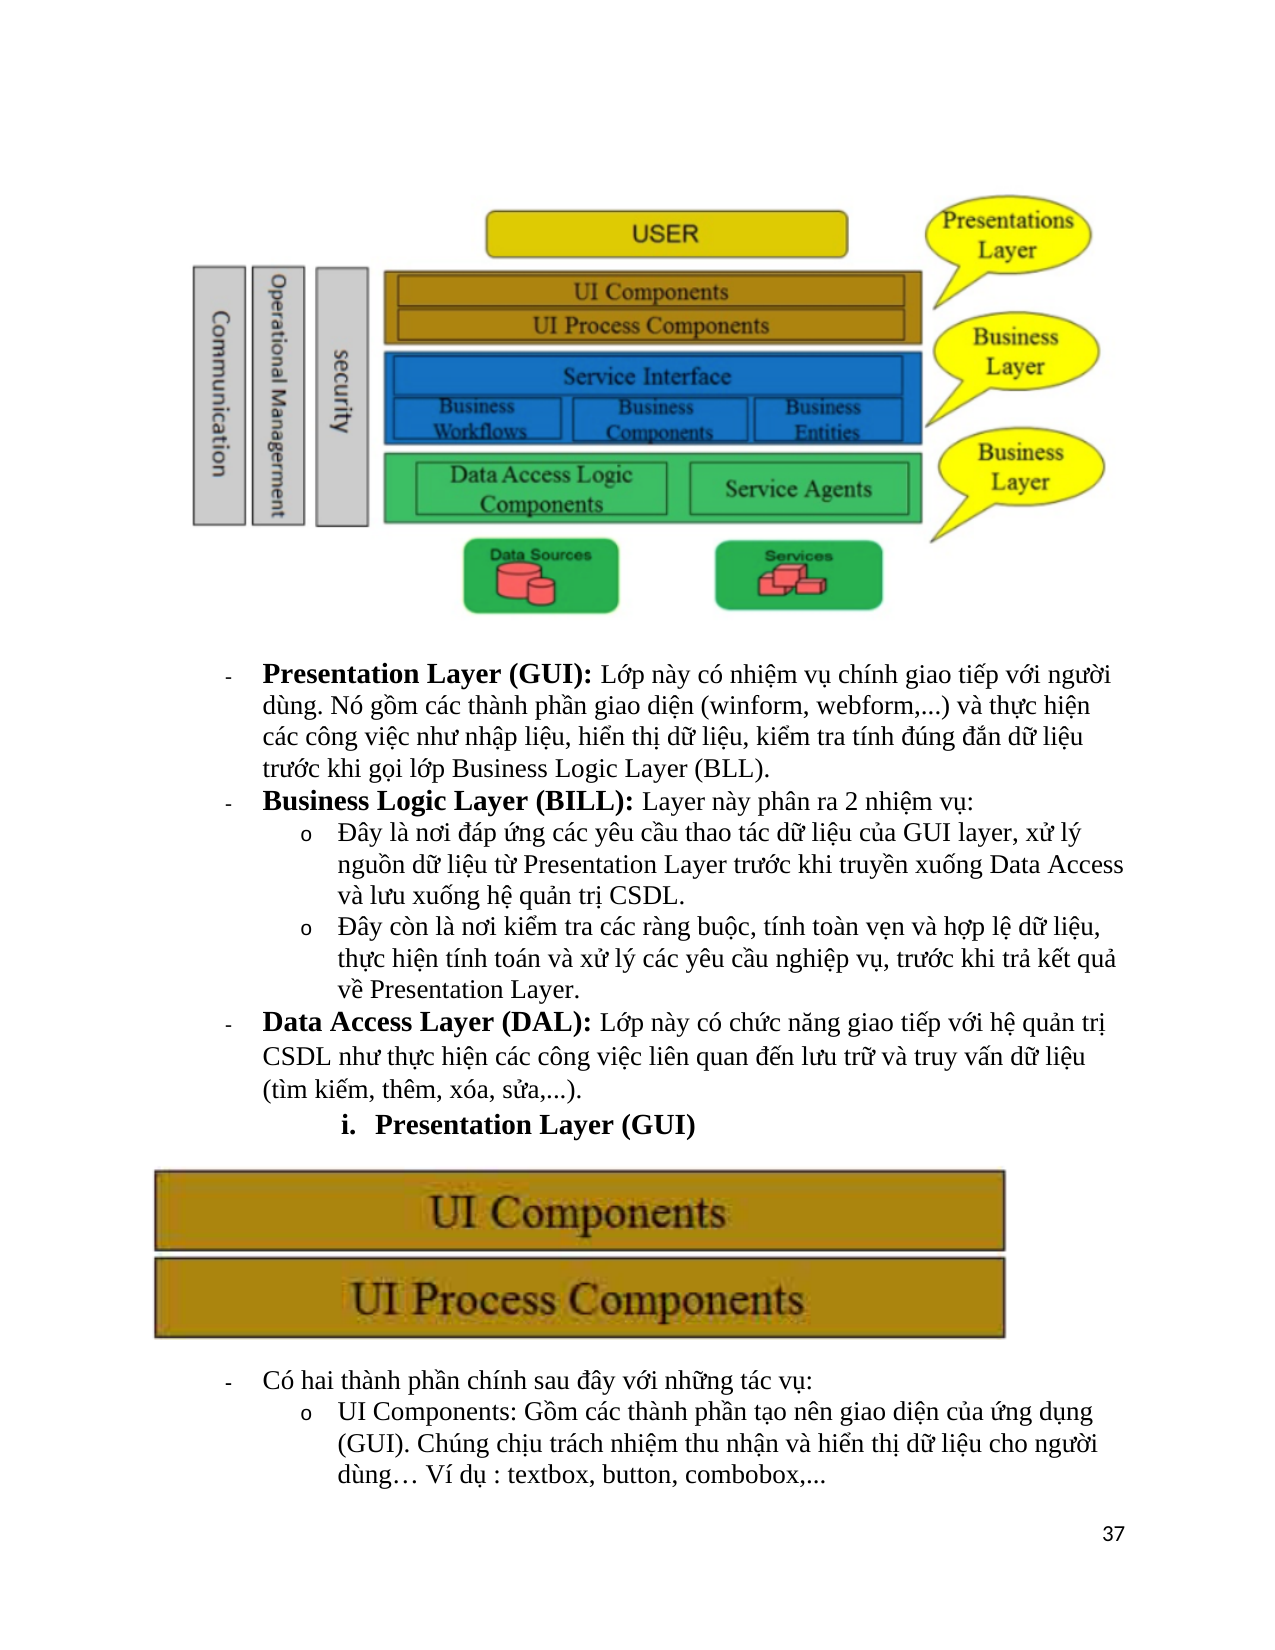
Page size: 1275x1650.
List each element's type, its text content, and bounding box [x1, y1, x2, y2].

list Presentation Layer (GUI) [356, 1107, 1125, 1141]
list Data Access Layer (DAL): Lớp này có chức năng giao tiếp với hệ quản trị CSDL như thực hiện các công việc liên quan đến lưu trữ và truy vấn dữ liệu (tìm kiếm, thêm, xóa, sửa,...). [225, 1004, 1125, 1105]
list UI Components: Gồm các thành phần tạo nên giao diện của ứng dụng (GUI). Chúng chịu trách nhiệm thu nhận và hiển thị dữ liệu cho người dùng… Ví dụ : textbox, button, combobox,... [300, 1396, 1125, 1489]
picture [150, 150, 1125, 631]
list Business Logic Layer (BILL): Layer này phân ra 2 nhiệm vụ: [225, 783, 1125, 816]
list Có hai thành phần chính sau đây với những tác vụ: [225, 1364, 1125, 1396]
list Presentation Layer (GUI): Lớp này có nhiệm vụ chính giao tiếp với người dùng. Nó gồm các thành phần giao diện (winform, webform,...) và thực hiện các công việc như nhập liệu, hiển thị dữ liệu, kiểm tra tính đúng đắn dữ liệu trước khi gọi lớp Business Logic Layer (BLL). [225, 656, 1125, 783]
list Đây còn là nơi kiểm tra các ràng buộc, tính toàn vẹn và hợp lệ dữ liệu, thực hiện tính toán và xử lý các yêu cầu nghiệp vụ, trước khi trả kết quả về Presentation Layer. [300, 910, 1125, 1004]
list Đây là nơi đáp ứng các yêu cầu thao tác dữ liệu của GUI layer, xử lý nguồn dữ liệu từ Presentation Layer trước khi truyền xuống Data Access và lưu xuống hệ quản trị CSDL. [300, 816, 1125, 910]
picture [150, 1165, 1008, 1340]
